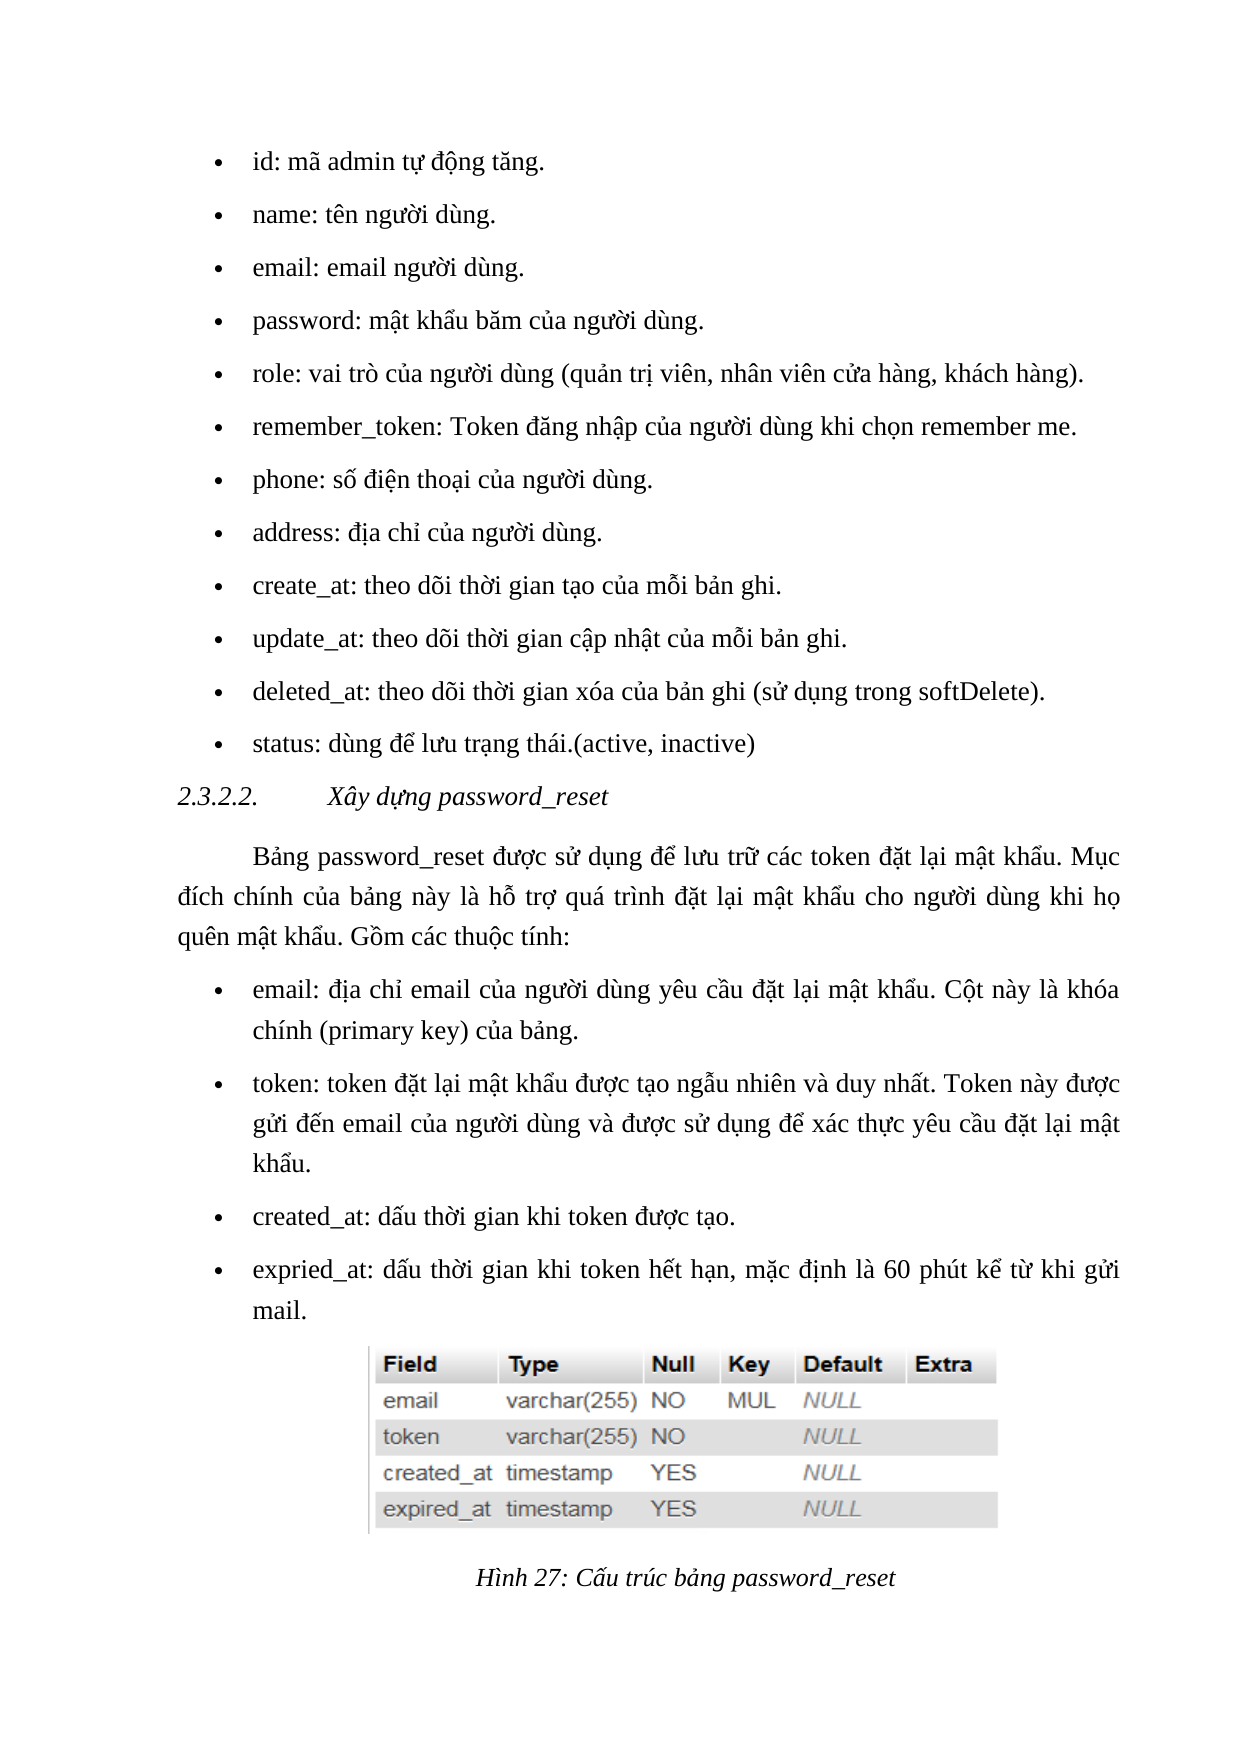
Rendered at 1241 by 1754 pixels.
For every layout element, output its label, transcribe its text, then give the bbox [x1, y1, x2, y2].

list expried_at: dấu thời gian khi token hết hạn, mặc định là 60 phút kể từ khi gửi mail. [215, 1253, 1122, 1325]
list token: token đặt lại mật khẩu được tạo ngẫu nhiên và duy nhất. Token này được gửi đến email của người dùng và được sử dụng để xác thực yêu cầu đặt lại mật khẩu. [215, 1067, 1122, 1179]
list deleted_at: theo dõi thời gian xóa của bản ghi (sử dụng trong softDelete). [215, 675, 1122, 706]
list role: vai trò của người dùng (quản trị viên, nhân viên cửa hàng, khách hàng). [215, 357, 1122, 388]
list created_at: dấu thời gian khi token được tạo. [215, 1201, 1122, 1232]
text Bảng password_reset được sử dụng để lưu trữ các token đặt lại mật khẩu. Mục đích chính của bảng này là hỗ trợ quá trình đặt lại mật khẩu cho người dùng khi họ quên mật khẩu. Gồm các thuộc tính: [177, 840, 1122, 952]
list create_at: theo dõi thời gian tạo của mỗi bản ghi. [215, 569, 1122, 600]
list id: mã admin tự động tăng. [215, 146, 1122, 177]
subtitle Xây dựng password_reset [177, 781, 1122, 812]
list phone: số điện thoại của người dùng. [215, 463, 1122, 494]
text Hình 27: Cấu trúc bảng password_reset [177, 1562, 1122, 1592]
list update_at: theo dõi thời gian cập nhật của mỗi bản ghi. [215, 622, 1122, 653]
picture [368, 1346, 1006, 1534]
list password: mật khẩu băm của người dùng. [215, 304, 1122, 335]
list remember_token: Token đăng nhập của người dùng khi chọn remember me. [215, 410, 1122, 441]
list email: email người dùng. [215, 251, 1122, 282]
list address: địa chỉ của người dùng. [215, 516, 1122, 547]
list status: dùng để lưu trạng thái.(active, inactive) [215, 728, 1122, 759]
list name: tên người dùng. [215, 198, 1122, 229]
list email: địa chỉ email của người dùng yêu cầu đặt lại mật khẩu. Cột này là khóa chính (primary key) của bảng. [215, 973, 1122, 1045]
